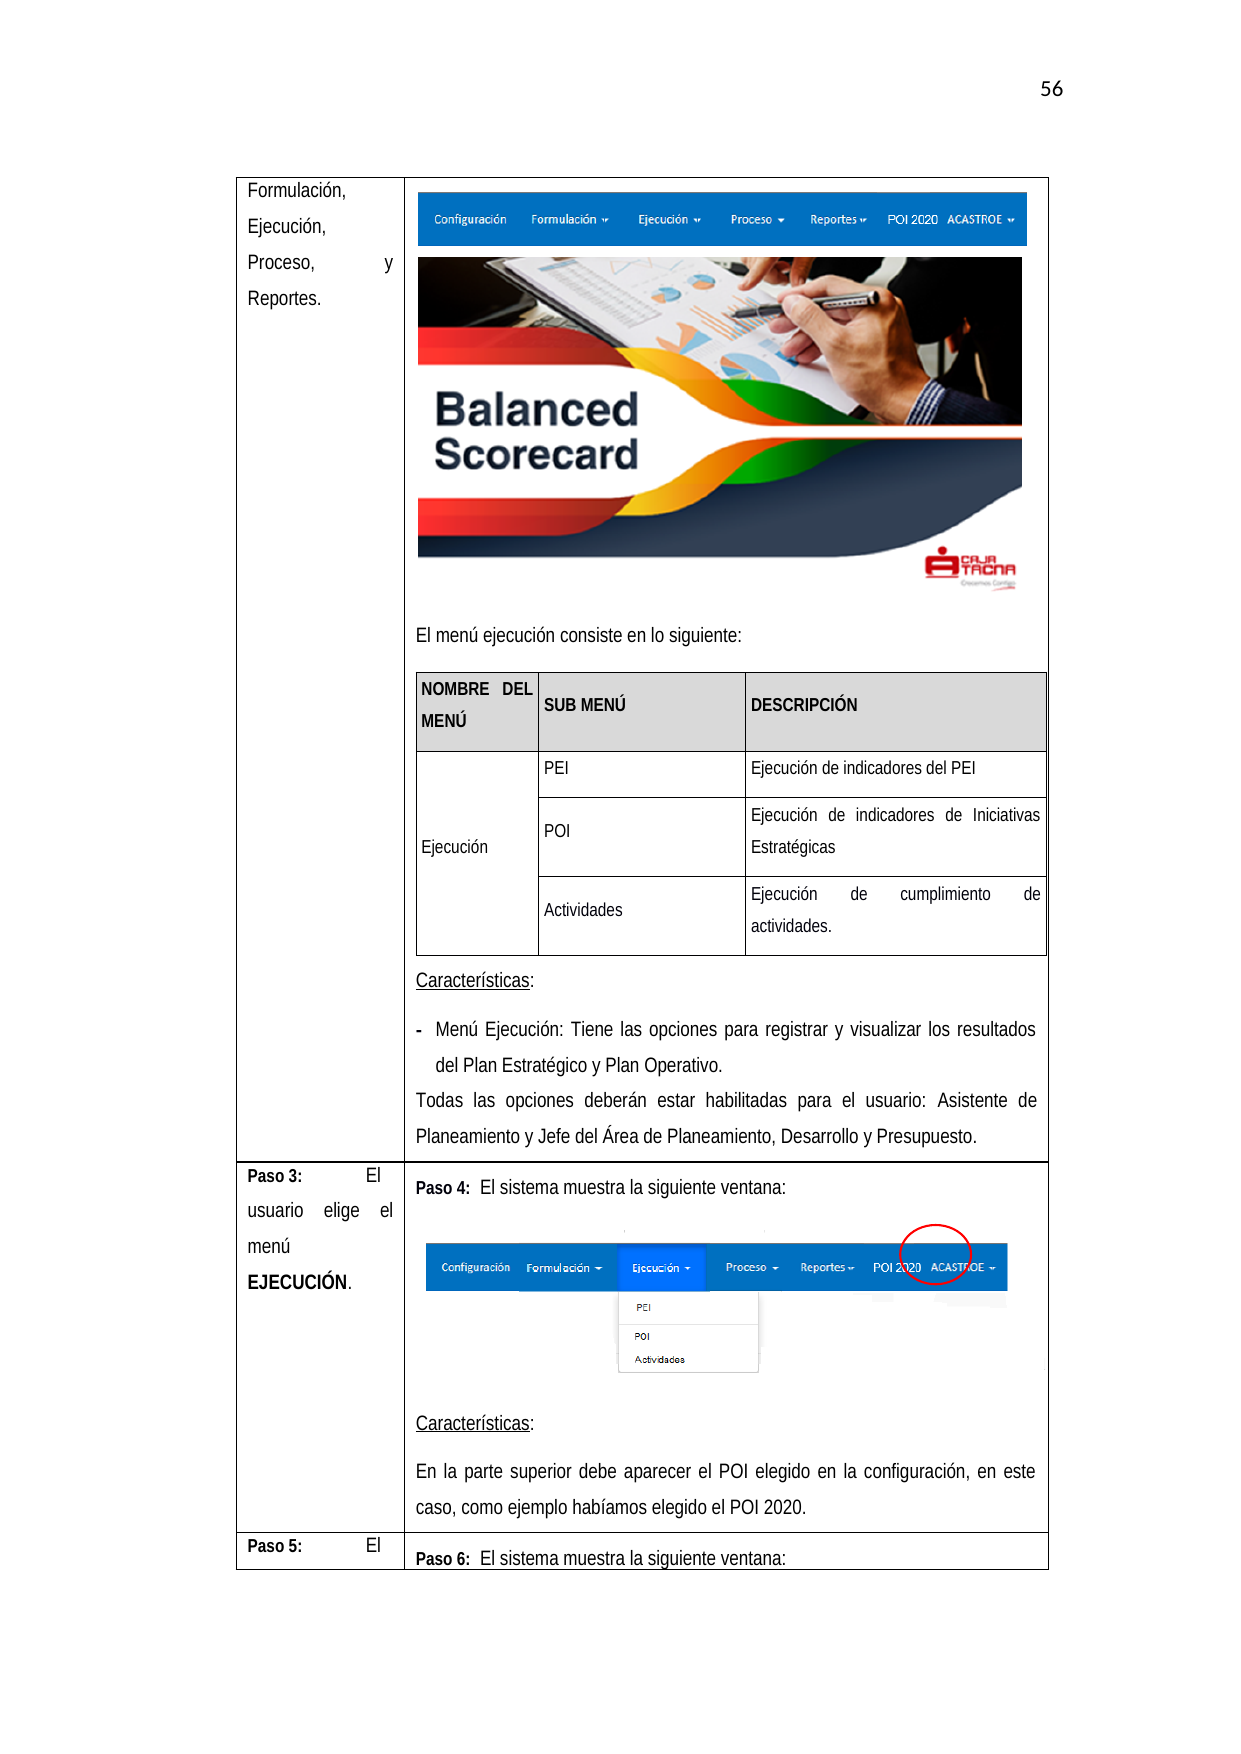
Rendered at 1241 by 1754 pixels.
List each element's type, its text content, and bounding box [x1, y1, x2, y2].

picture [415, 1223, 1046, 1385]
table_cell El usuario elige el menú EJECUCIÓN. [237, 1163, 404, 1532]
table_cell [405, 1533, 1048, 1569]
picture [902, 1227, 969, 1283]
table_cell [237, 1533, 404, 1569]
table_cell El sistema muestra la siguiente ventana: Características: En la parte superior debe aparecer el POI elegido en la configuración, en este caso, como ejemplo habíamos elegido el POI 2020. [405, 1163, 1048, 1532]
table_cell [237, 178, 404, 1161]
picture [415, 190, 1028, 598]
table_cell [405, 178, 1048, 1161]
